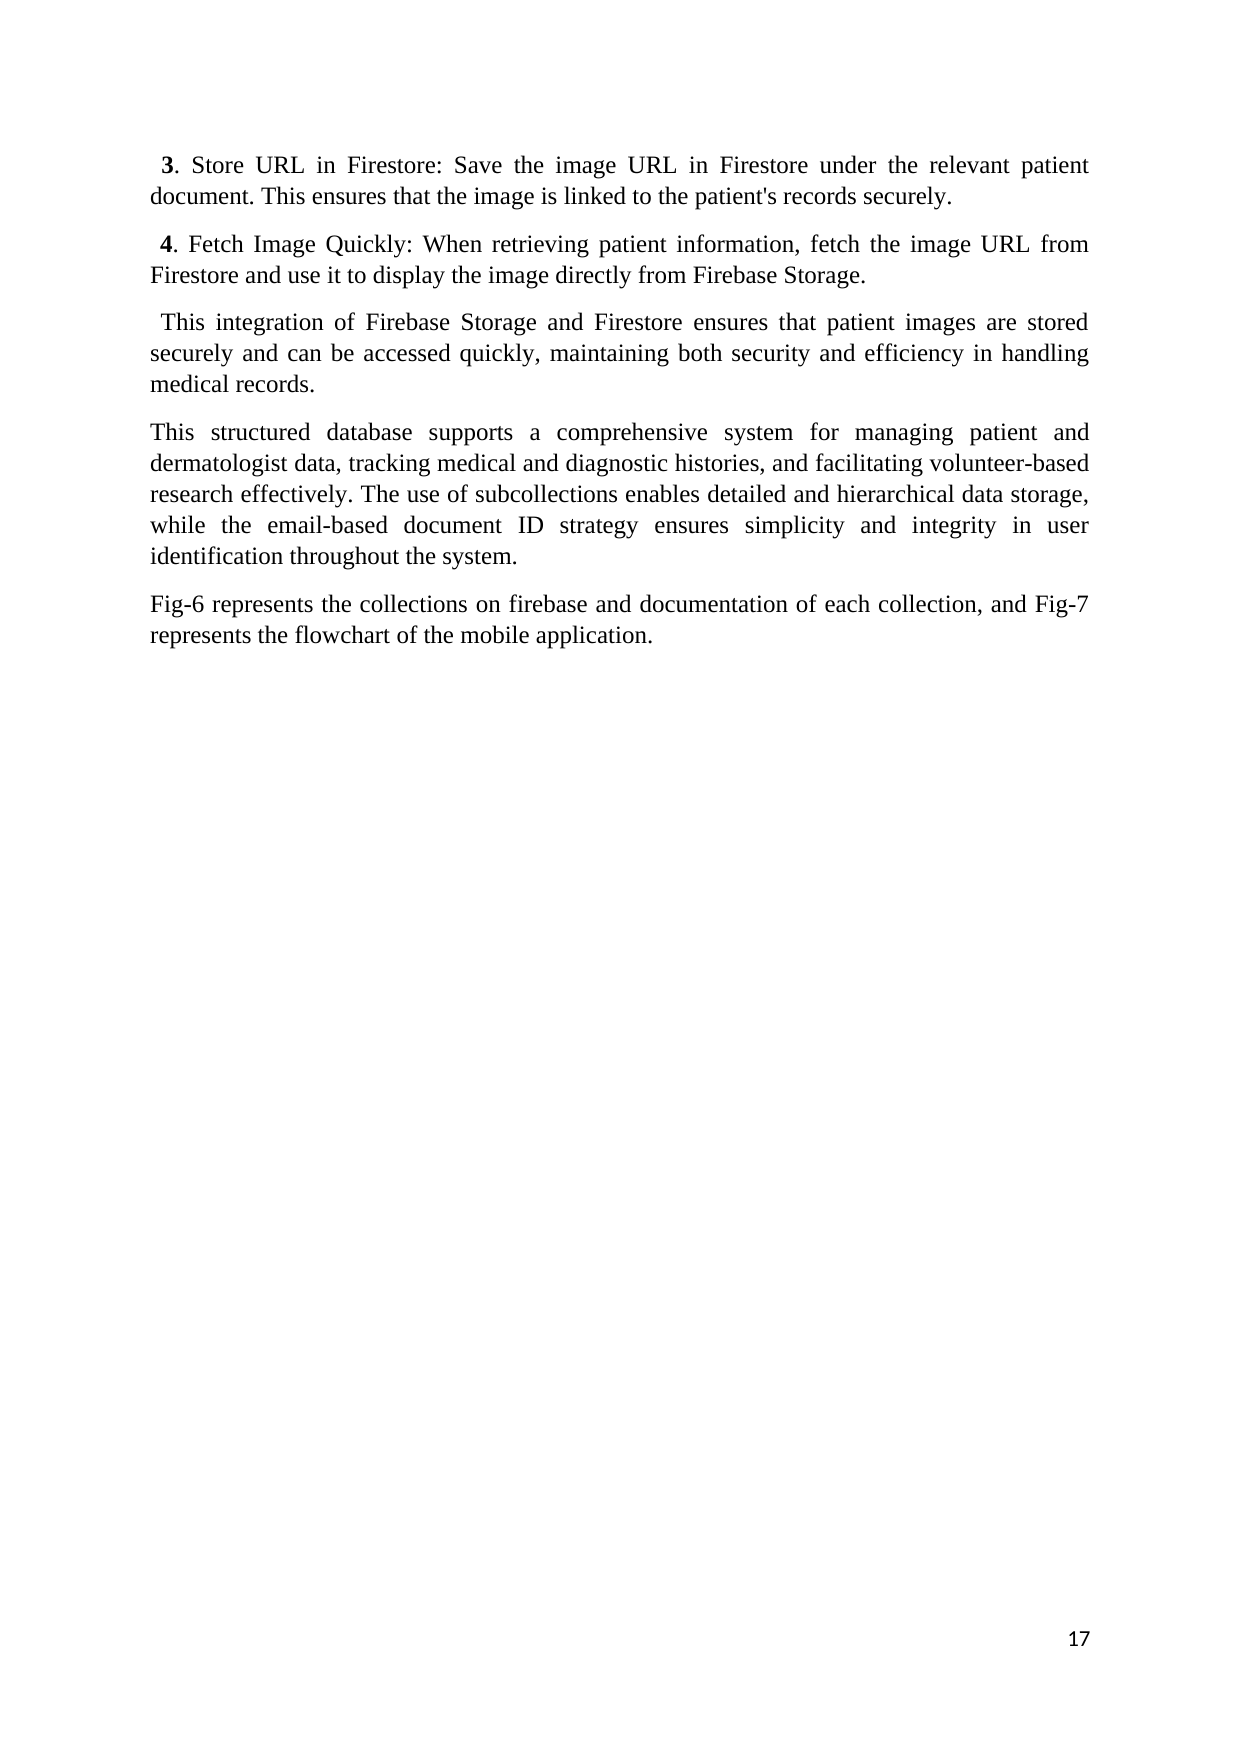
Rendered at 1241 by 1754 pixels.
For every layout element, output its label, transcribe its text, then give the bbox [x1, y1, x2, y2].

text This integration of Firebase Storage and Firestore ensures that patient images are stored securely and can be accessed quickly, maintaining both security and efficiency in handling medical records. [150, 307, 1090, 398]
text 3. Store URL in Firestore: Save the image URL in Firestore under the relevant patient document. This ensures that the image is linked to the patient's records securely. [150, 150, 1090, 210]
text 4. Fetch Image Quickly: When retrieving patient information, fetch the image URL from Firestore and use it to display the image directly from Firebase Storage. [150, 229, 1090, 288]
text Fig-6 represents the collections on firebase and documentation of each collection, and Fig-7 represents the flowchart of the mobile application. [150, 589, 1090, 649]
text This structured database supports a comprehensive system for managing patient and dermatologist data, tracking medical and diagnostic histories, and facilitating volunteer-based research effectively. The use of subcollections enables detailed and hierarchical data storage, while the email-based document ID strategy ensures simplicity and integrity in user identification throughout the system. [150, 417, 1090, 570]
